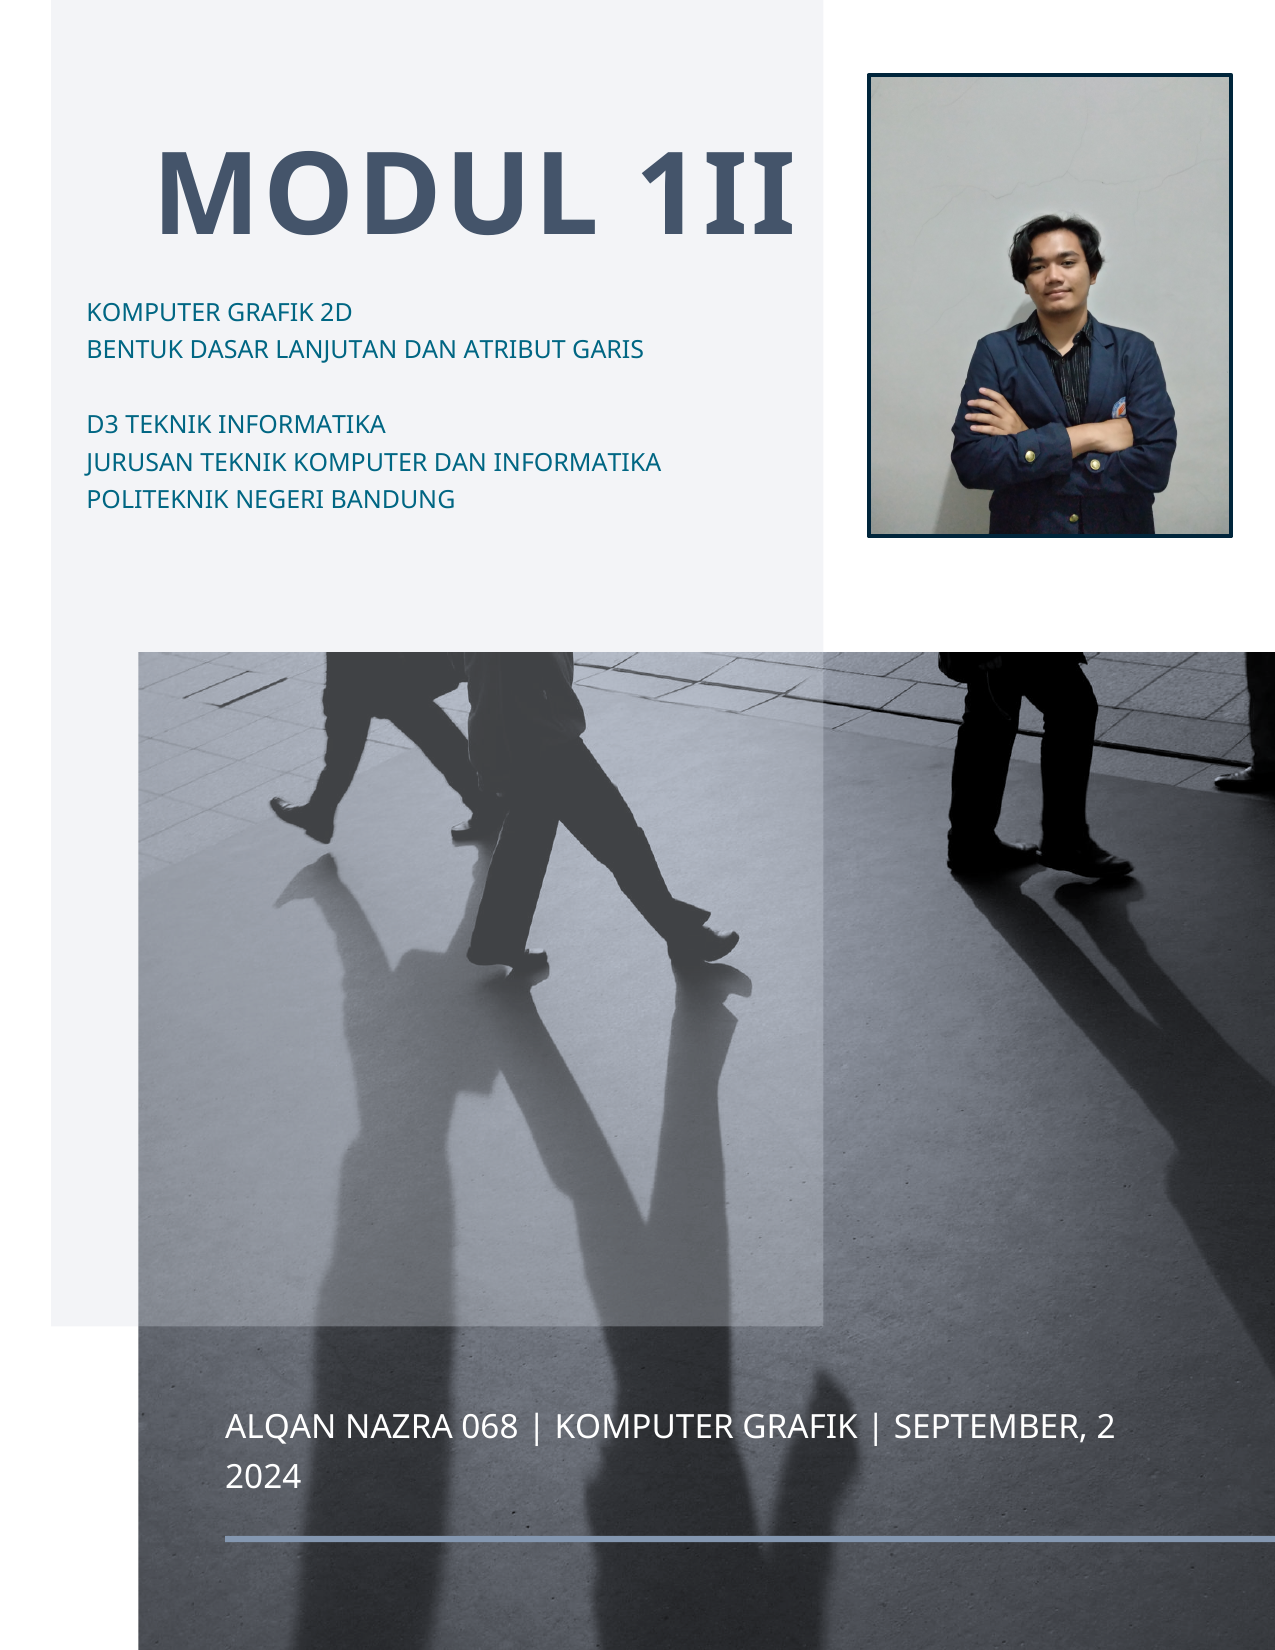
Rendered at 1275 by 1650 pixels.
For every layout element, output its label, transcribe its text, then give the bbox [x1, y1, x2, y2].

picture [871, 77, 1229, 534]
table_cell [75, 523, 1200, 1366]
table_header [75, 134, 867, 263]
table_cell | | [75, 1366, 1200, 1502]
table_cell [75, 264, 867, 523]
